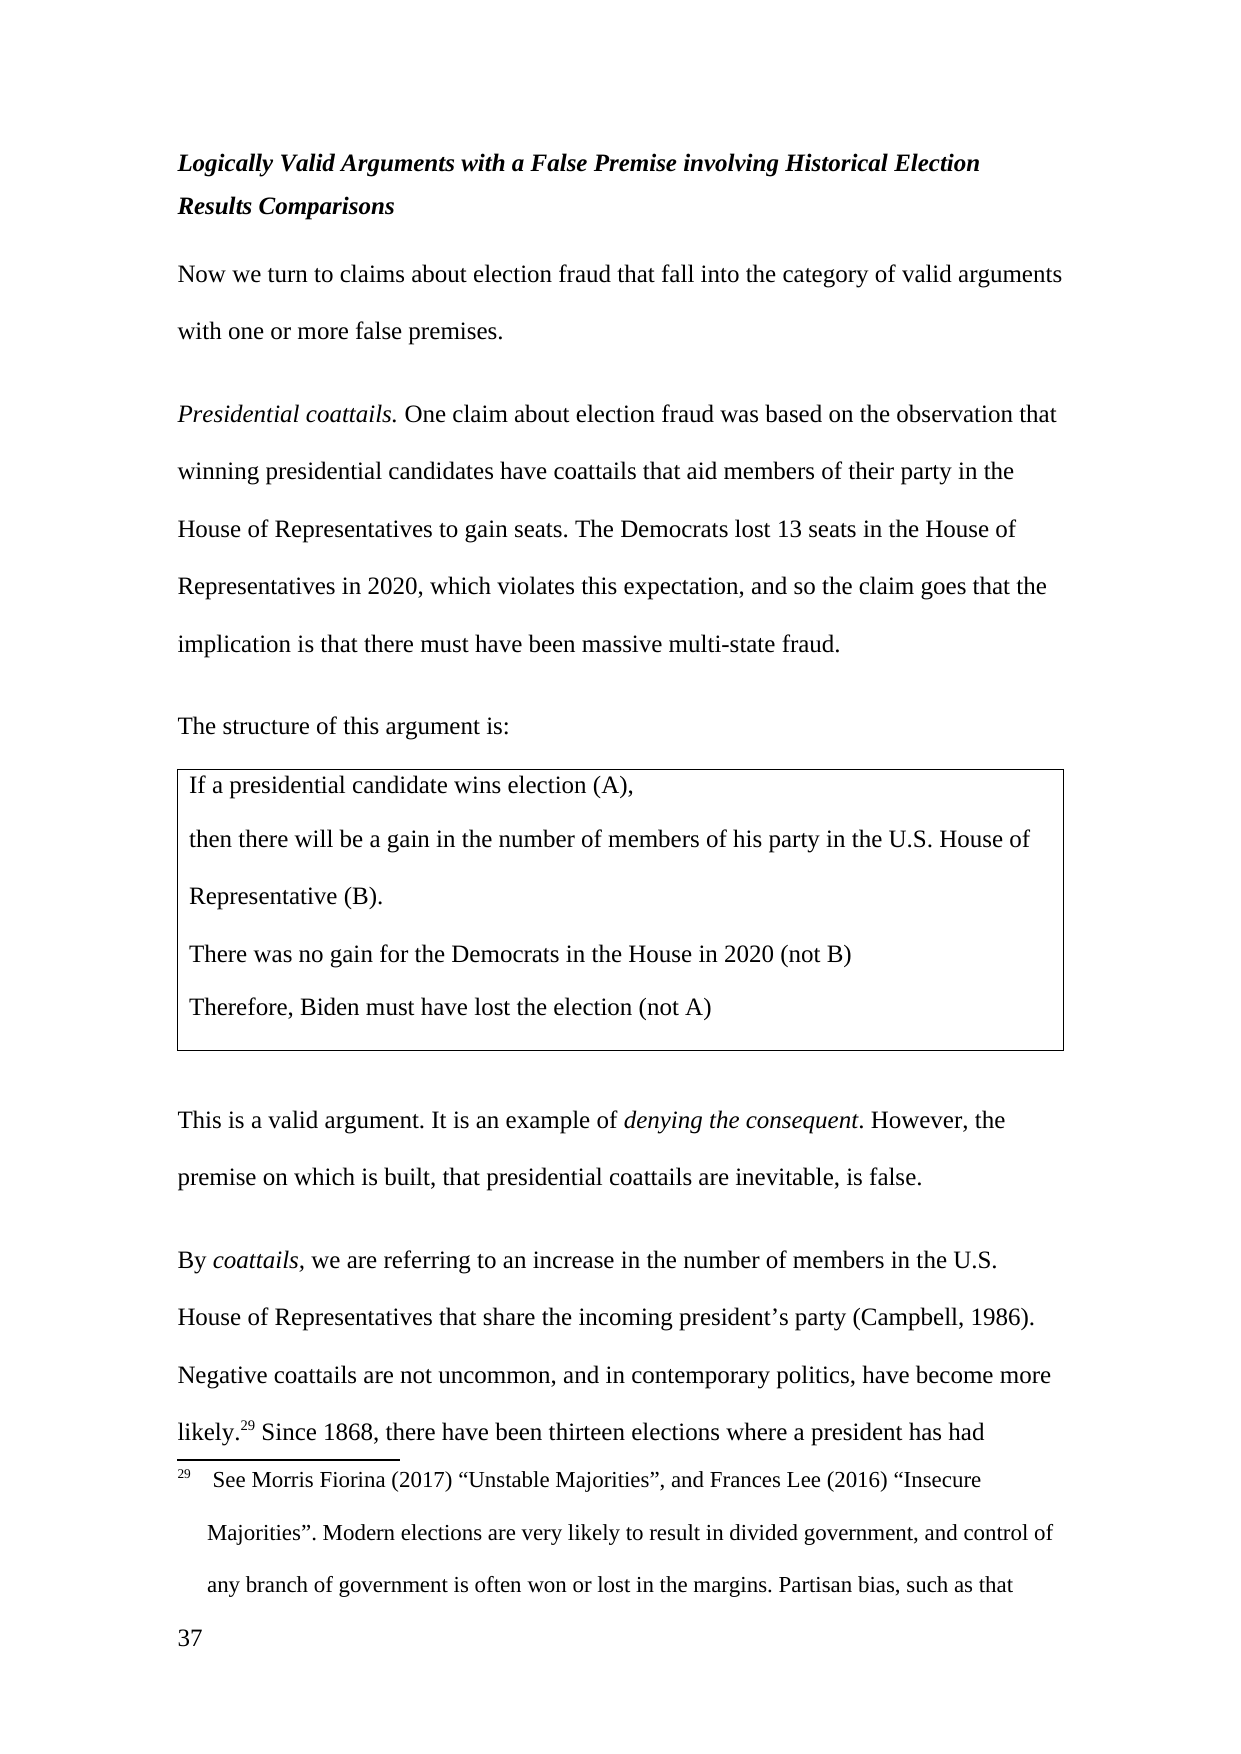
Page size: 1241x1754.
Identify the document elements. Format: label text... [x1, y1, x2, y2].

text Presidential coattails. One claim about election fraud was based on the observation that winning presidential candidates have coattails that aid members of their party in the House of Representatives to gain seats. The Democrats lost 13 seats in the House of Representatives in 2020, which violates this expectation, and so the claim goes that the implication is that there must have been massive multi-state fraud. [177, 399, 1063, 658]
table_header If a presidential candidate wins election (A), then there will be a gain in the number of members of his party in the U.S. House of Representative (B). There was no gain for the Democrats in the House in 2020 (not B) Therefore, Biden must have lost the election (not A) [178, 770, 1063, 1050]
subtitle Logically Valid Arguments with a False Premise involving Historical Election Results Comparisons [177, 148, 1004, 219]
text This is a valid argument. It is an example of denying the consequent. However, the premise on which is built, that presidential coattails are inevitable, is false. [177, 1105, 1063, 1191]
text Now we turn to claims about election fraud that fall into the category of valid arguments with one or more false premises. [177, 259, 1063, 345]
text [177, 1245, 1063, 1446]
text The structure of this argument is: [177, 711, 1063, 740]
